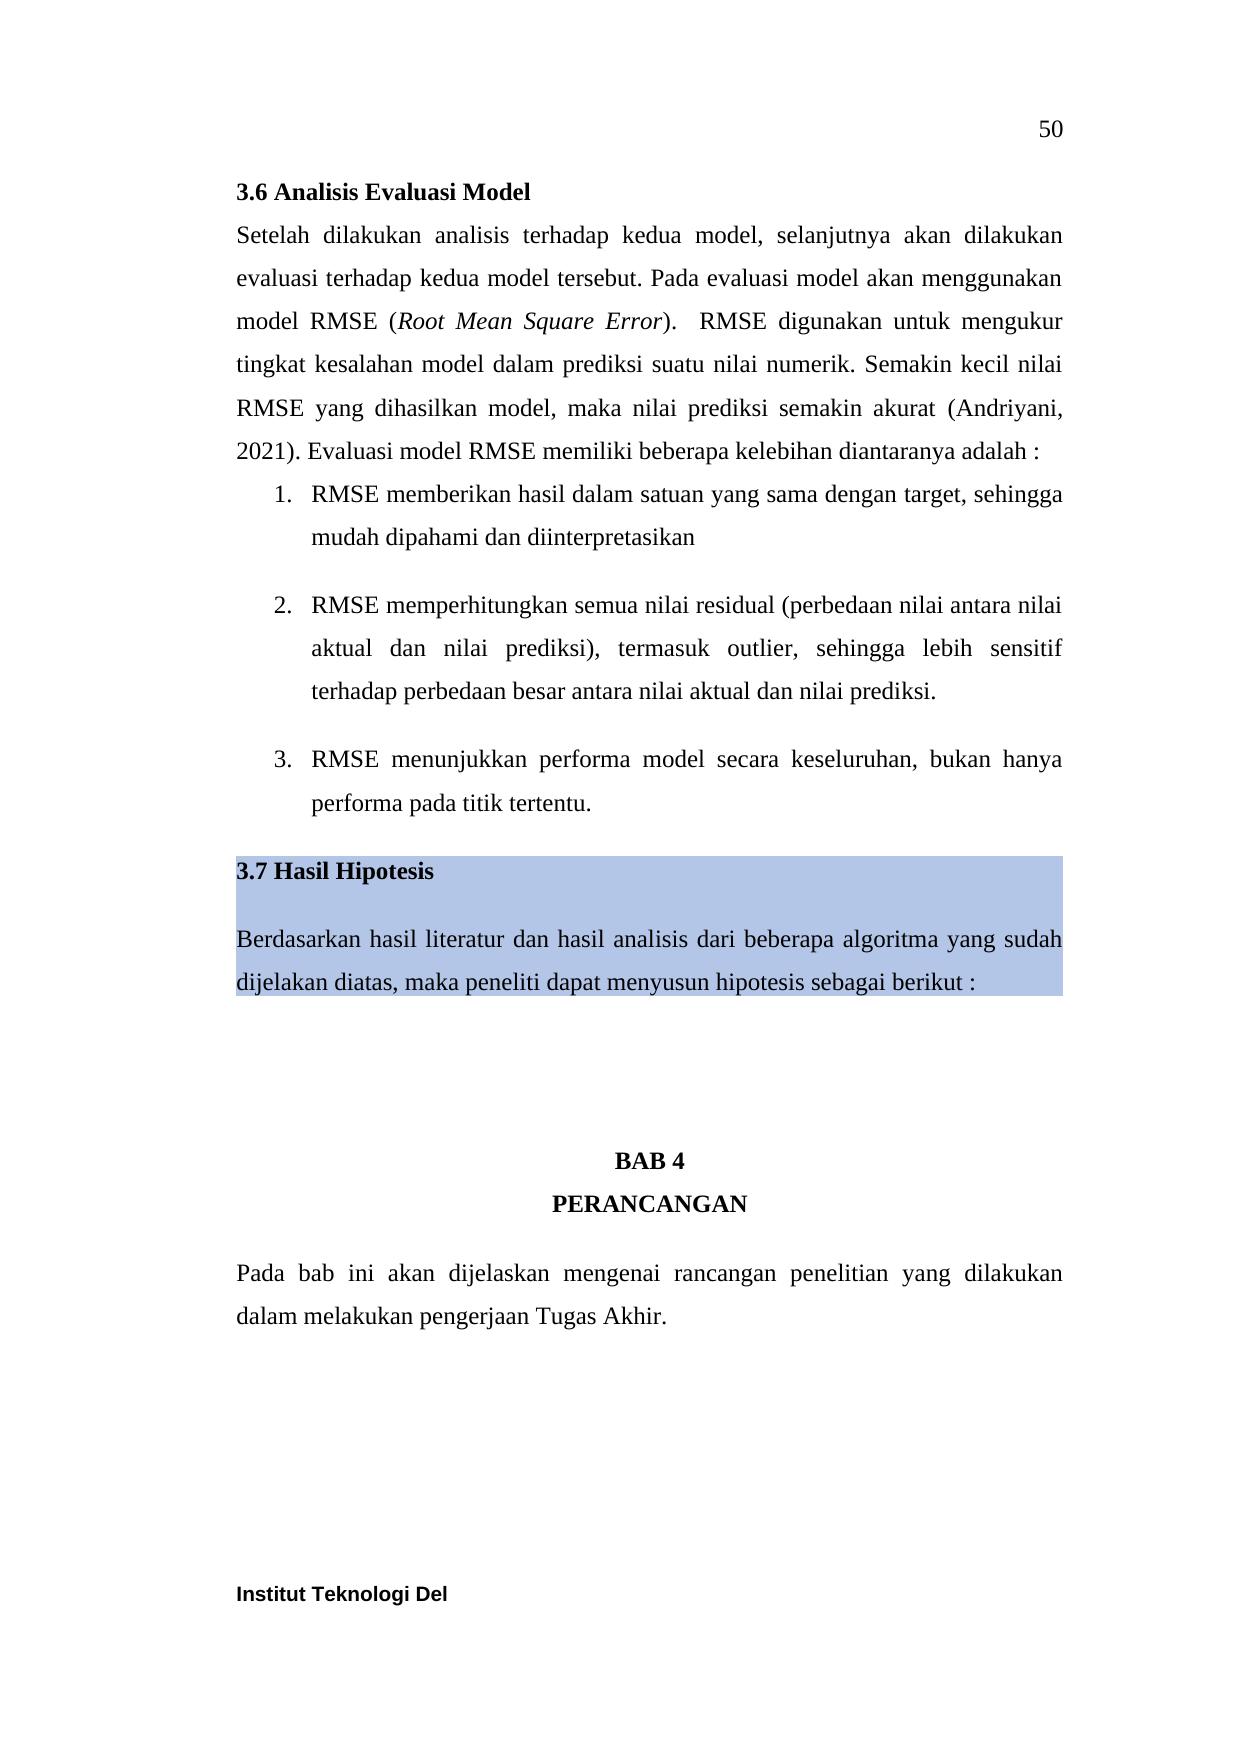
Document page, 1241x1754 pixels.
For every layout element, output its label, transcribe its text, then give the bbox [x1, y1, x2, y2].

subtitle 3.7 Hasil Hipotesis [236, 856, 1063, 884]
list RMSE memperhitungkan semua nilai residual (perbedaan nilai antara nilai aktual dan nilai prediksi), termasuk outlier, sehingga lebih sensitif terhadap perbedaan besar antara nilai aktual dan nilai prediksi. [274, 590, 1063, 705]
list RMSE memberikan hasil dalam satuan yang sama dengan target, sehingga mudah dipahami dan diinterpretasikan [274, 479, 1063, 551]
subtitle BAB 4 PERANCANGAN [236, 1146, 1063, 1218]
list RMSE menunjukkan performa model secara keseluruhan, bukan hanya performa pada titik tertentu. [274, 744, 1063, 816]
text Pada bab ini akan dijelaskan mengenai rancangan penelitian yang dilakukan dalam melakukan pengerjaan Tugas Akhir. [236, 1258, 1063, 1329]
text Setelah dilakukan analisis terhadap kedua model, selanjutnya akan dilakukan evaluasi terhadap kedua model tersebut. Pada evaluasi model akan menggunakan model RMSE (Root Mean Square Error). RMSE digunakan untuk mengukur tingkat kesalahan model dalam prediksi suatu nilai numerik. Semakin kecil nilai RMSE yang dihasilkan model, maka nilai prediksi semakin akurat (Andriyani, 2021). Evaluasi model RMSE memiliki beberapa kelebihan diantaranya adalah : [236, 220, 1063, 464]
text Berdasarkan hasil literatur dan hasil analisis dari beberapa algoritma yang sudah dijelakan diatas, maka peneliti dapat menyusun hipotesis sebagai berikut : [236, 924, 1063, 996]
subtitle 3.6 Analisis Evaluasi Model [236, 177, 1063, 206]
